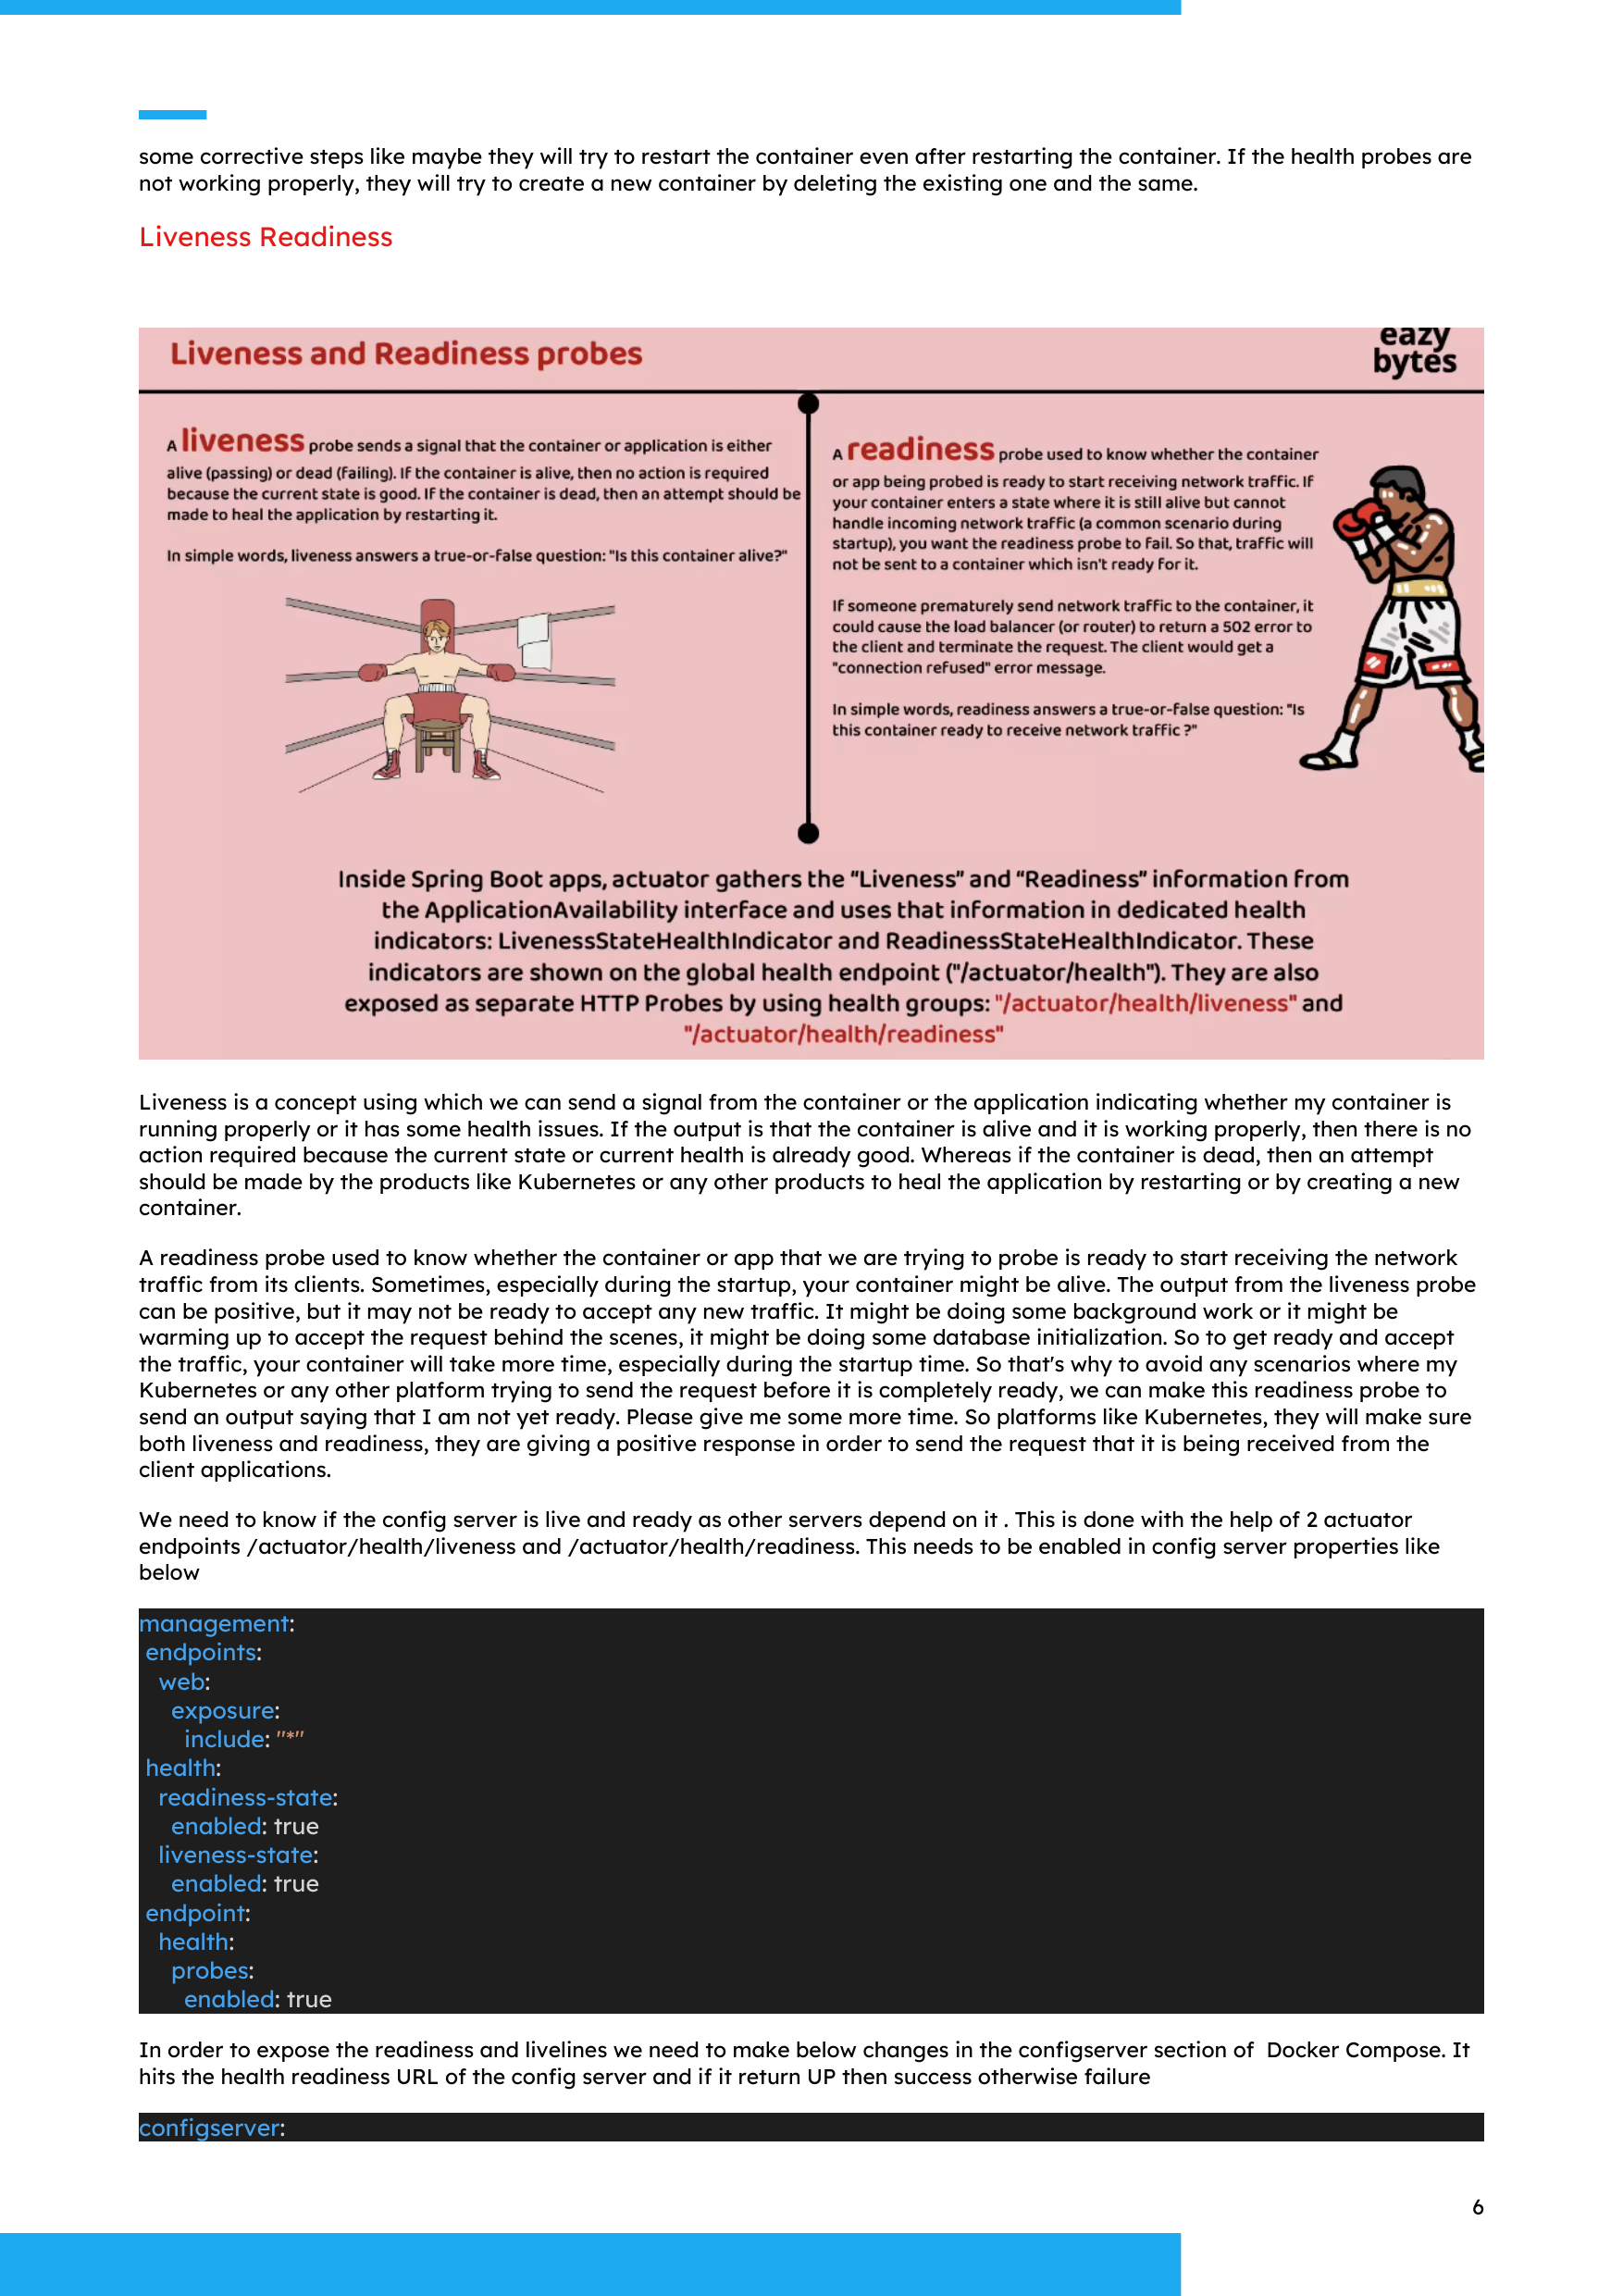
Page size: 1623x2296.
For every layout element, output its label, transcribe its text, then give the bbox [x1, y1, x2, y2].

text We need to know if the config server is live and ready as other servers depend on it . This is done with the help of 2 actuator endpoints /actuator/health/liveness and /actuator/health/readiness. This needs to be enabled in config server properties like below [139, 1506, 1484, 1585]
text readiness-state: [139, 1782, 1484, 1811]
picture [0, 2233, 1182, 2296]
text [139, 143, 1484, 196]
text web: [139, 1667, 1484, 1695]
text enabled: true [139, 1811, 1484, 1840]
text In order to expose the readiness and livelines we need to make below changes in the configserver section of Docker Compose. It hits the health readiness URL of the config server and if it return UP then success otherwise failure [139, 2037, 1484, 2090]
picture [139, 328, 1484, 1060]
picture [0, 0, 1182, 15]
text endpoint: [139, 1898, 1484, 1927]
text include: "*" [139, 1724, 1484, 1754]
text health: [139, 1754, 1484, 1782]
picture [139, 110, 207, 119]
text probes: [139, 1955, 1484, 1985]
text liveness-state: [139, 1840, 1484, 1869]
text A readiness probe used to know whether the container or app that we are trying to probe is ready to start receiving the network traffic from its clients. Sometimes, especially during the startup, your container might be alive. The output from the liveness probe can be positive, but it may not be ready to accept any new traffic. It might be doing some background work or it might be warming up to accept the request behind the scenes, it might be doing some database initialization. So to get ready and accept the traffic, your container will take more time, especially during the startup time. So that's why to avoid any scenarios where my Kubernetes or any other platform trying to send the request before it is completely ready, we can make this readiness probe to send an output saying that I am not yet ready. Please give me some more time. So platforms like Kubernetes, they will make sure both liveness and readiness, they are giving a positive response in order to send the request that it is being received from the client applications. [139, 1245, 1484, 1483]
text enabled: true [139, 1985, 1484, 2014]
text enabled: true [139, 1869, 1484, 1898]
subtitle Liveness Readiness [139, 219, 1484, 253]
text configserver: [139, 2113, 1484, 2141]
text exposure: [139, 1695, 1484, 1724]
text endpoints: [139, 1638, 1484, 1667]
text management: [139, 1608, 1484, 1638]
text health: [139, 1927, 1484, 1955]
text Liveness is a concept using which we can send a signal from the container or the application indicating whether my container is running properly or it has some health issues. If the output is that the container is alive and it is working properly, then there is no action required because the current state or current health is already good. Whereas if the container is dead, then an attempt should be made by the products like Kubernetes or any other products to heal the application by restarting or by creating a new container. [139, 1088, 1484, 1222]
